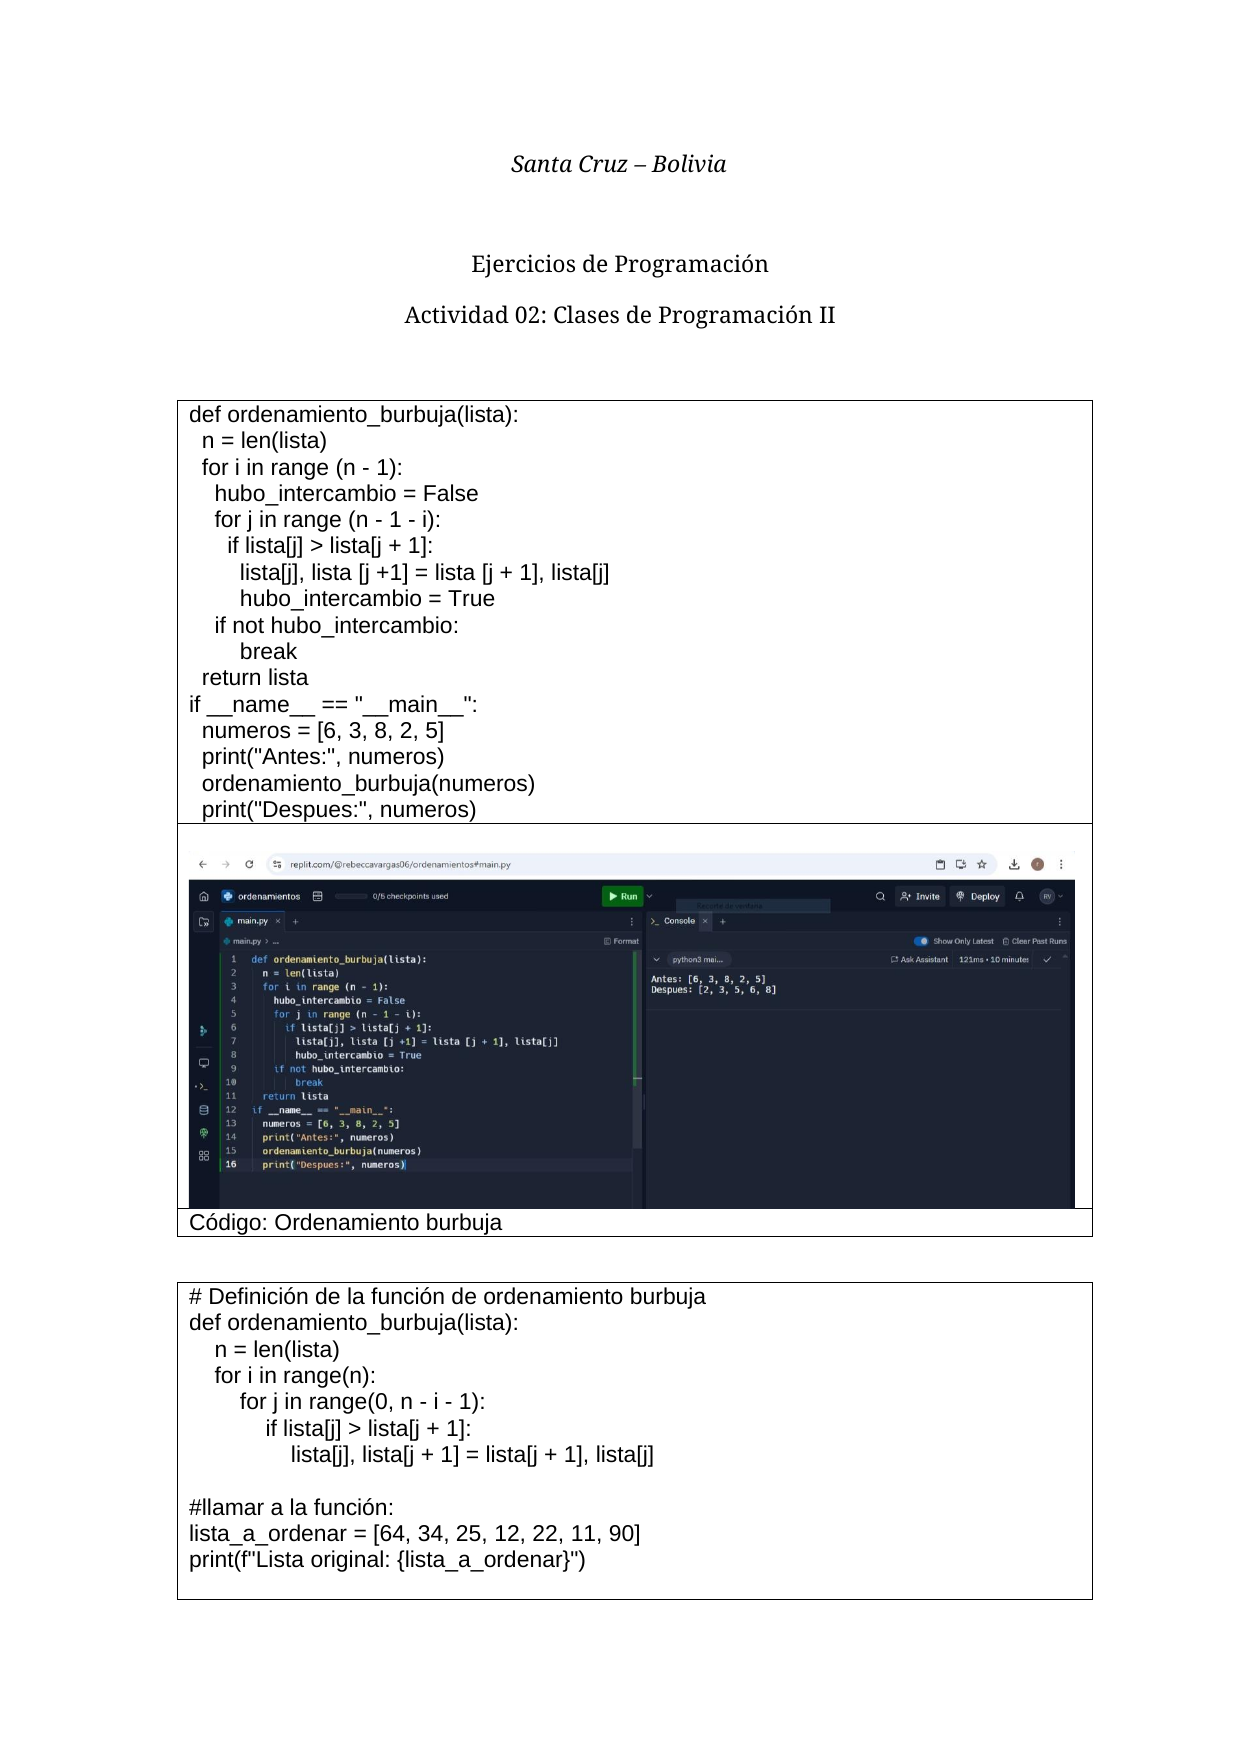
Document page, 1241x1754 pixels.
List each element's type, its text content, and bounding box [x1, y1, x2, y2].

text Ejercicios de Programación [177, 248, 1063, 280]
picture [188, 851, 1075, 1209]
table_cell [178, 824, 1092, 1208]
text Santa Cruz – Bolivia [177, 148, 1063, 179]
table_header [178, 1283, 1092, 1599]
text Actividad 02: Clases de Programación II [177, 299, 1063, 330]
table_cell Código: Ordenamiento burbuja [178, 1209, 1092, 1236]
table_header def ordenamiento_burbuja(lista): n = len(lista) for i in range (n - 1): hubo_intercambio = False for j in range (n - 1 - i): if lista[j] > lista[j + 1]: lista[j], lista [j +1] = lista [j + 1], lista[j] hubo_intercambio = True if not hubo_intercambio: break return lista if __name__ == "__main__": numeros = [6, 3, 8, 2, 5] print("Antes:", numeros) ordenamiento_burbuja(numeros) print("Despues:", numeros) [178, 401, 1092, 822]
